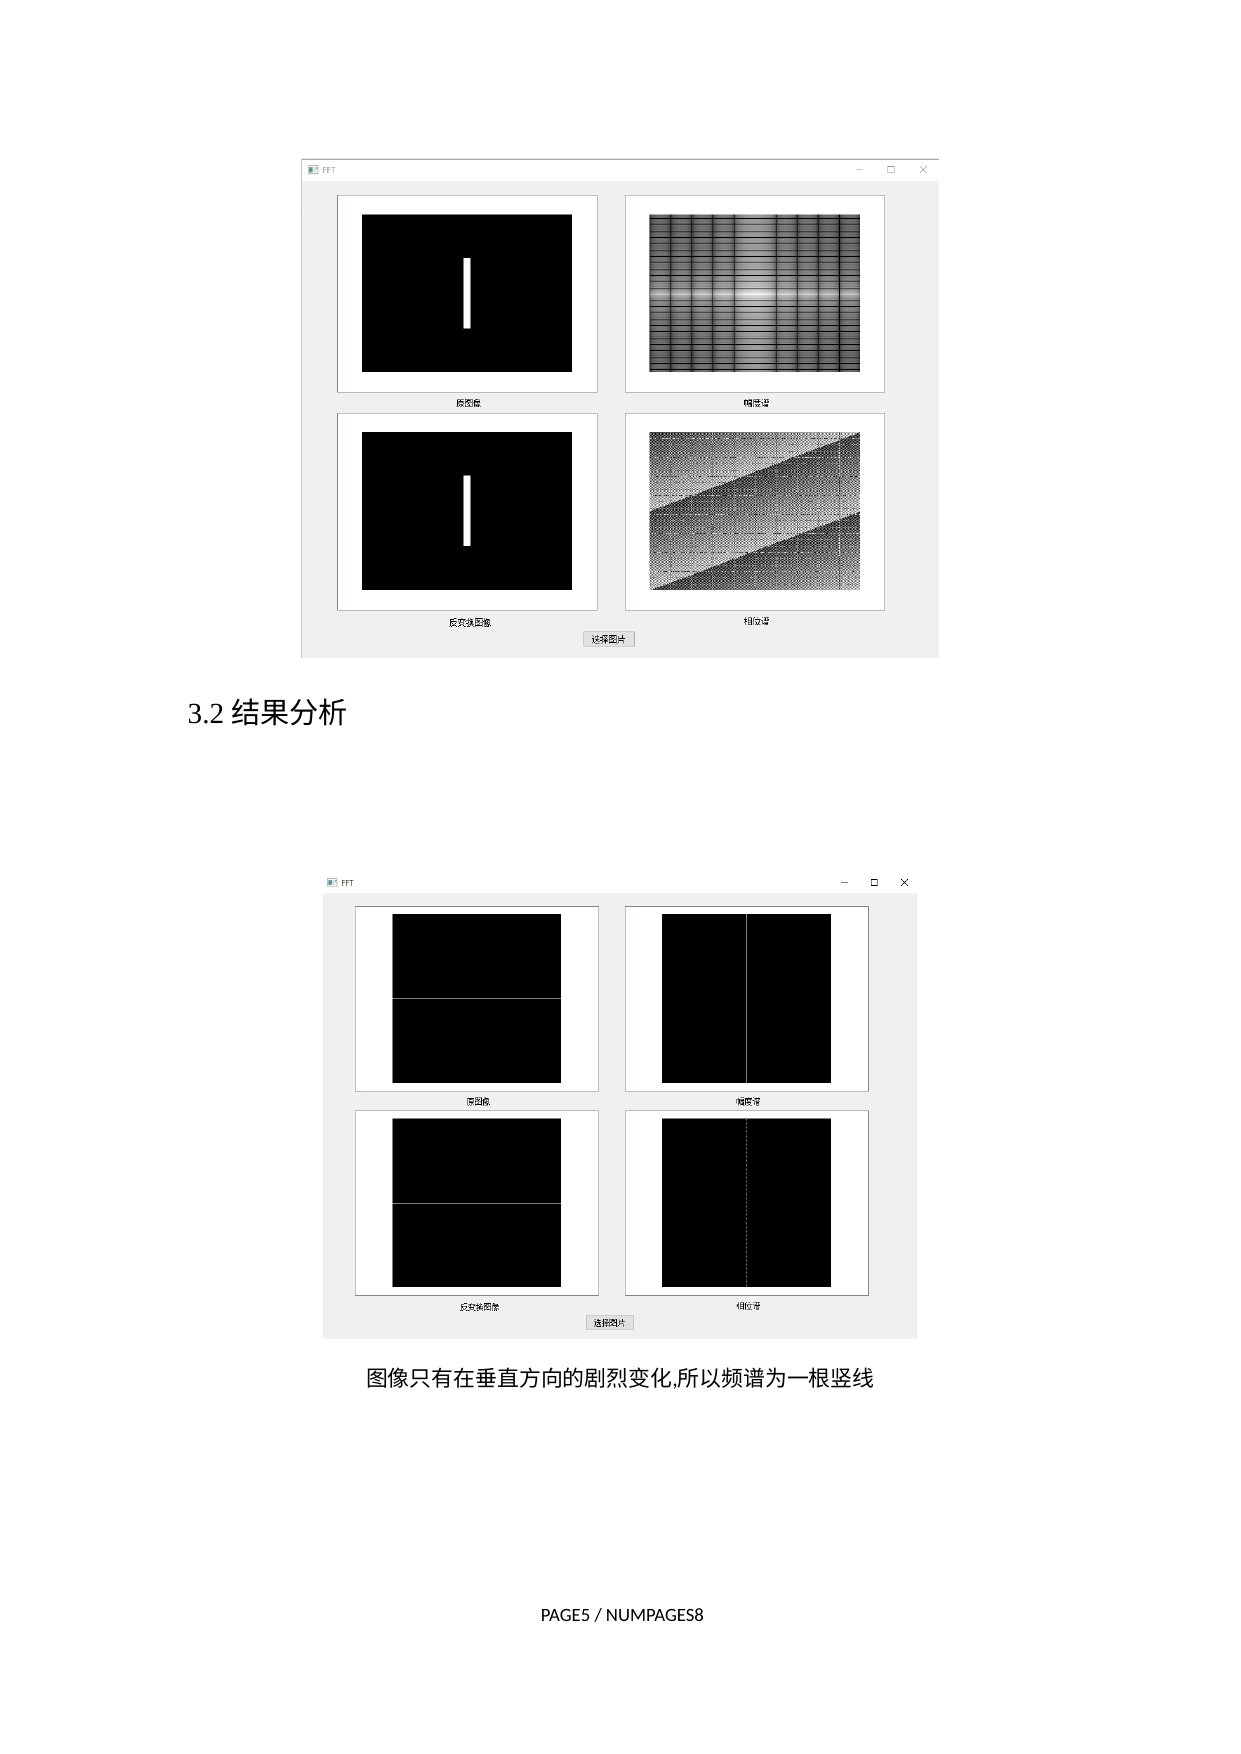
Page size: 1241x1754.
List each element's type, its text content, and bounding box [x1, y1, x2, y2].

text 图像只有在垂直方向的剧烈变化,所以频谱为一根竖线 [187, 1361, 1053, 1393]
picture [301, 158, 939, 658]
picture [323, 873, 918, 1339]
text 3.2 结果分析 [187, 678, 1053, 743]
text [187, 158, 1053, 678]
